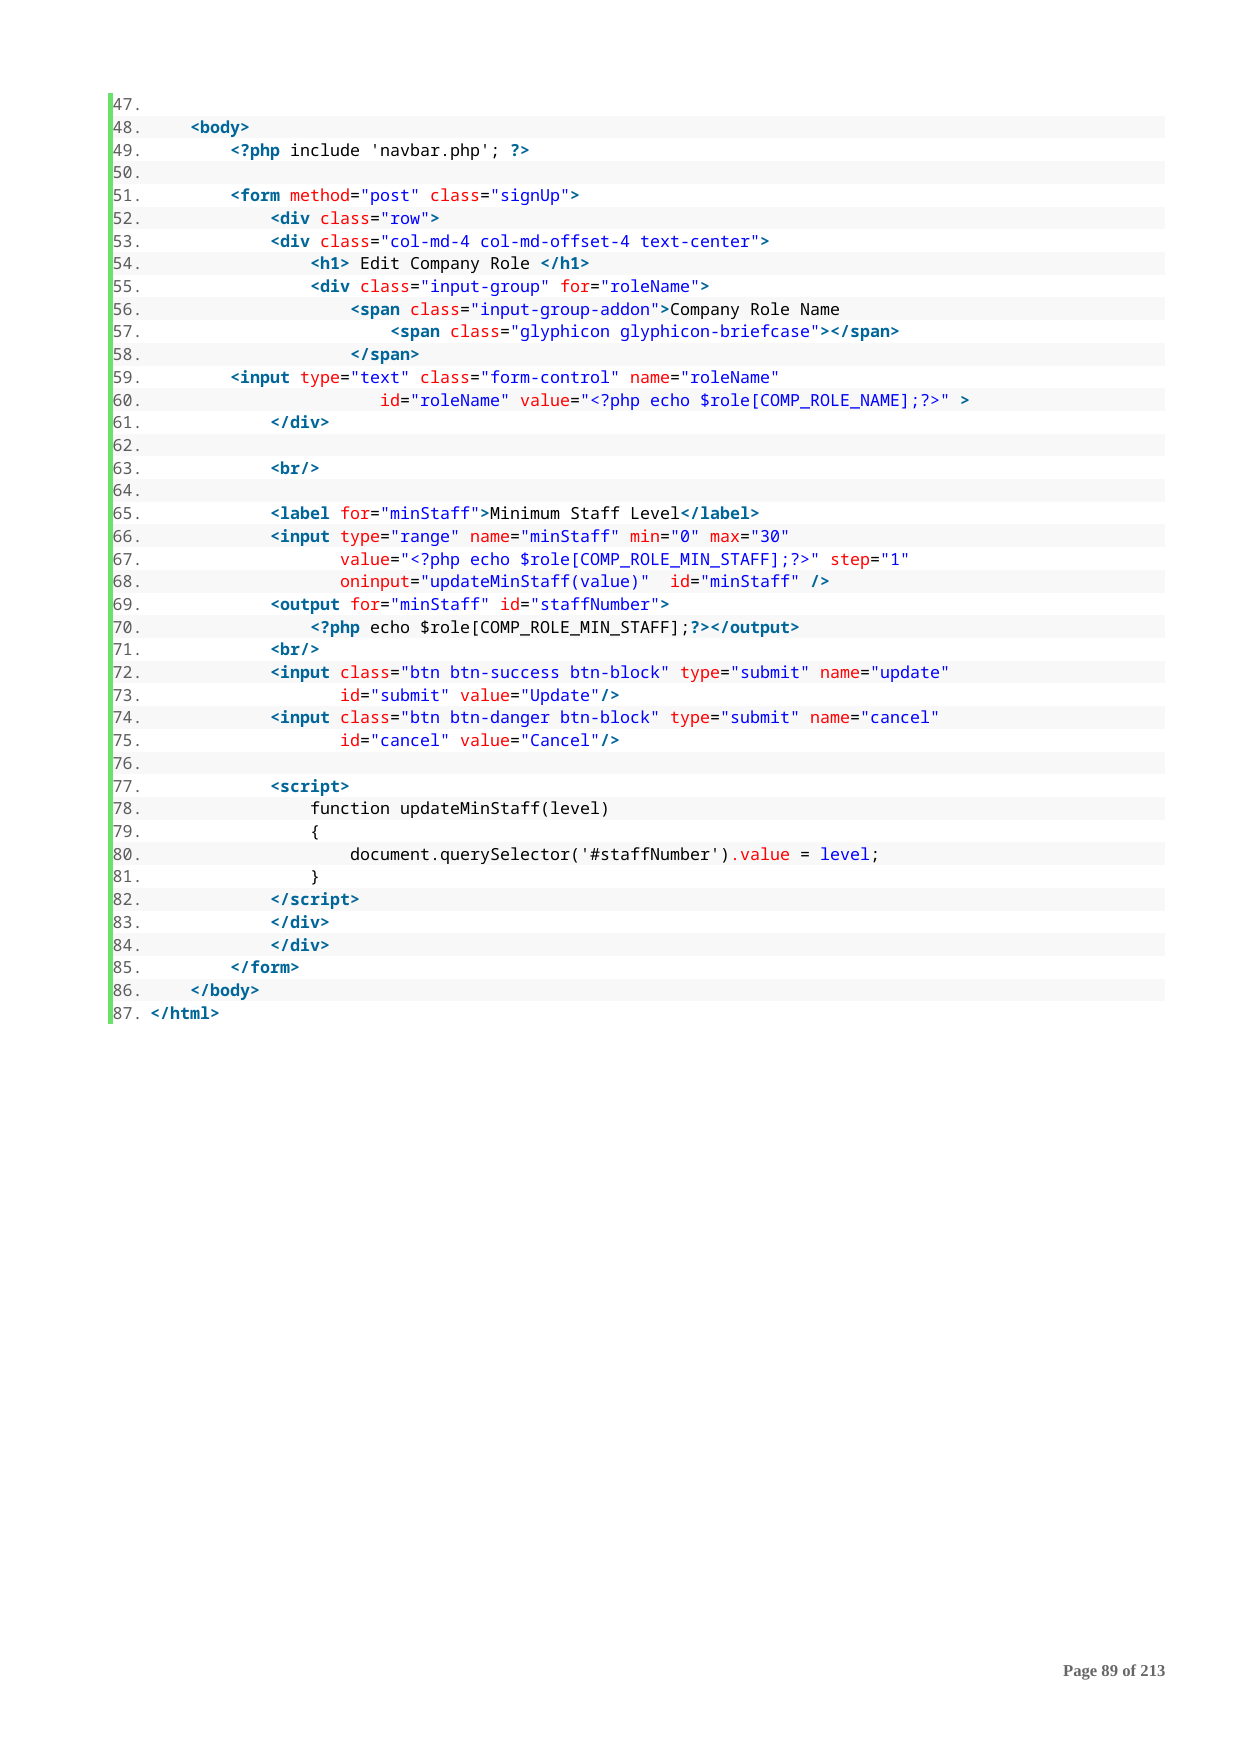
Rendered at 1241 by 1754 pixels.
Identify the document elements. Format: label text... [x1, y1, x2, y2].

list <input class="btn btn-danger btn-block" type="submit" name="cancel" [113, 706, 1165, 729]
list } [113, 865, 1165, 888]
list <body> [113, 116, 1165, 138]
list <br/> [113, 456, 1165, 479]
list <div class="col-md-4 col-md-offset-4 text-center"> [113, 229, 1165, 252]
list </form> [113, 956, 1165, 979]
list <h1> Edit Company Role </h1> [113, 252, 1165, 275]
list </body> [113, 979, 1165, 1001]
list <span class="glyphicon glyphicon-briefcase"></span> [113, 320, 1165, 343]
list id="cancel" value="Cancel"/> [113, 729, 1165, 752]
list <script> [113, 774, 1165, 797]
list <span class="input-group-addon">Company Role Name [113, 297, 1165, 320]
list <?php echo $role[COMP_ROLE_MIN_STAFF];?></output> [113, 615, 1165, 638]
list <label for="minStaff">Minimum Staff Level</label> [113, 502, 1165, 524]
list document.querySelector('#staffNumber').value = level; [113, 842, 1165, 865]
list value="<?php echo $role[COMP_ROLE_MIN_STAFF];?>" step="1" [113, 547, 1165, 570]
list </html> [113, 1001, 1165, 1024]
list <?php include 'navbar.php'; ?> [113, 138, 1165, 161]
list <input class="btn btn-success btn-block" type="submit" name="update" [113, 661, 1165, 683]
list <div class="input-group" for="roleName"> [113, 275, 1165, 297]
list <form method="post" class="signUp"> [113, 184, 1165, 207]
list </span> [113, 343, 1165, 366]
list id="roleName" value="<?php echo $role[COMP_ROLE_NAME];?>" > [113, 388, 1165, 411]
list <div class="row"> [113, 207, 1165, 229]
list <input type="range" name="minStaff" min="0" max="30" [113, 524, 1165, 547]
list </div> [113, 411, 1165, 434]
list </div> [113, 933, 1165, 956]
list </script> [113, 888, 1165, 911]
list id="submit" value="Update"/> [113, 683, 1165, 706]
list <br/> [113, 638, 1165, 661]
list { [113, 820, 1165, 842]
list <input type="text" class="form-control" name="roleName" [113, 366, 1165, 388]
list oninput="updateMinStaff(value)" id="minStaff" /> [113, 570, 1165, 593]
list function updateMinStaff(level) [113, 797, 1165, 820]
list <output for="minStaff" id="staffNumber"> [113, 593, 1165, 615]
list </div> [113, 911, 1165, 933]
